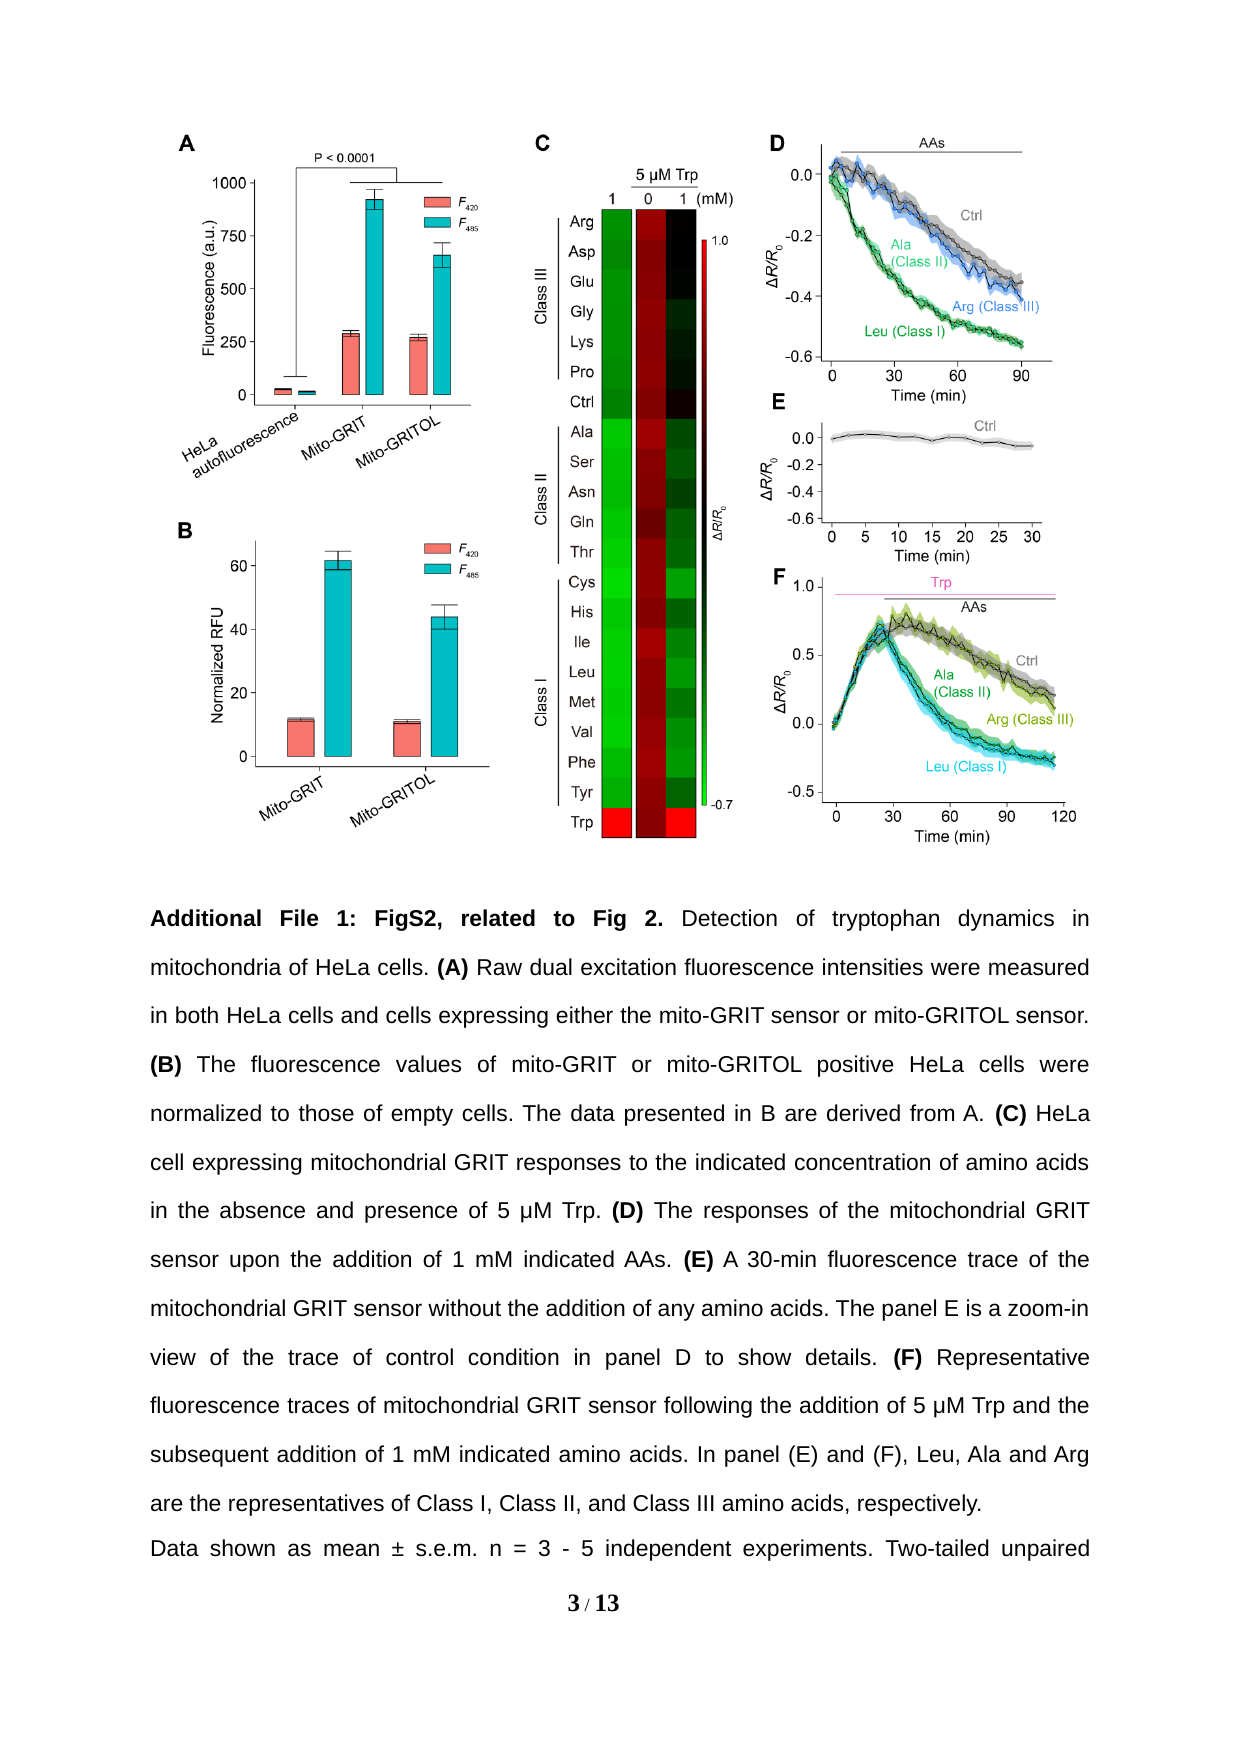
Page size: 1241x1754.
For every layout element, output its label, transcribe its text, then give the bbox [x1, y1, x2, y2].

picture [150, 121, 1090, 849]
text Additional File 1: FigS2, related to Fig 2. Detection of tryptophan dynamics in mitochondria of HeLa cells. (A) Raw dual excitation fluorescence intensities were measured in both HeLa cells and cells expressing either the mito-GRIT sensor or mito-GRITOL sensor. (B) The fluorescence values of mito-GRIT or mito-GRITOL positive HeLa cells were normalized to those of empty cells. The data presented in B are derived from A. (C) HeLa cell expressing mitochondrial GRIT responses to the indicated concentration of amino acids in the absence and presence of 5 μM Trp. (D) The responses of the mitochondrial GRIT sensor upon the addition of 1 mM indicated AAs. (E) A 30-min fluorescence trace of the mitochondrial GRIT sensor without the addition of any amino acids. The panel E is a zoom-in view of the trace of control condition in panel D to show details. (F) Representative fluorescence traces of mitochondrial GRIT sensor following the addition of 5 μM Trp and the subsequent addition of 1 mM indicated amino acids. In panel (E) and (F), Leu, Ala and Arg are the representatives of Class I, Class II, and Class III amino acids, respectively. [150, 902, 1090, 1519]
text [150, 1532, 1090, 1565]
